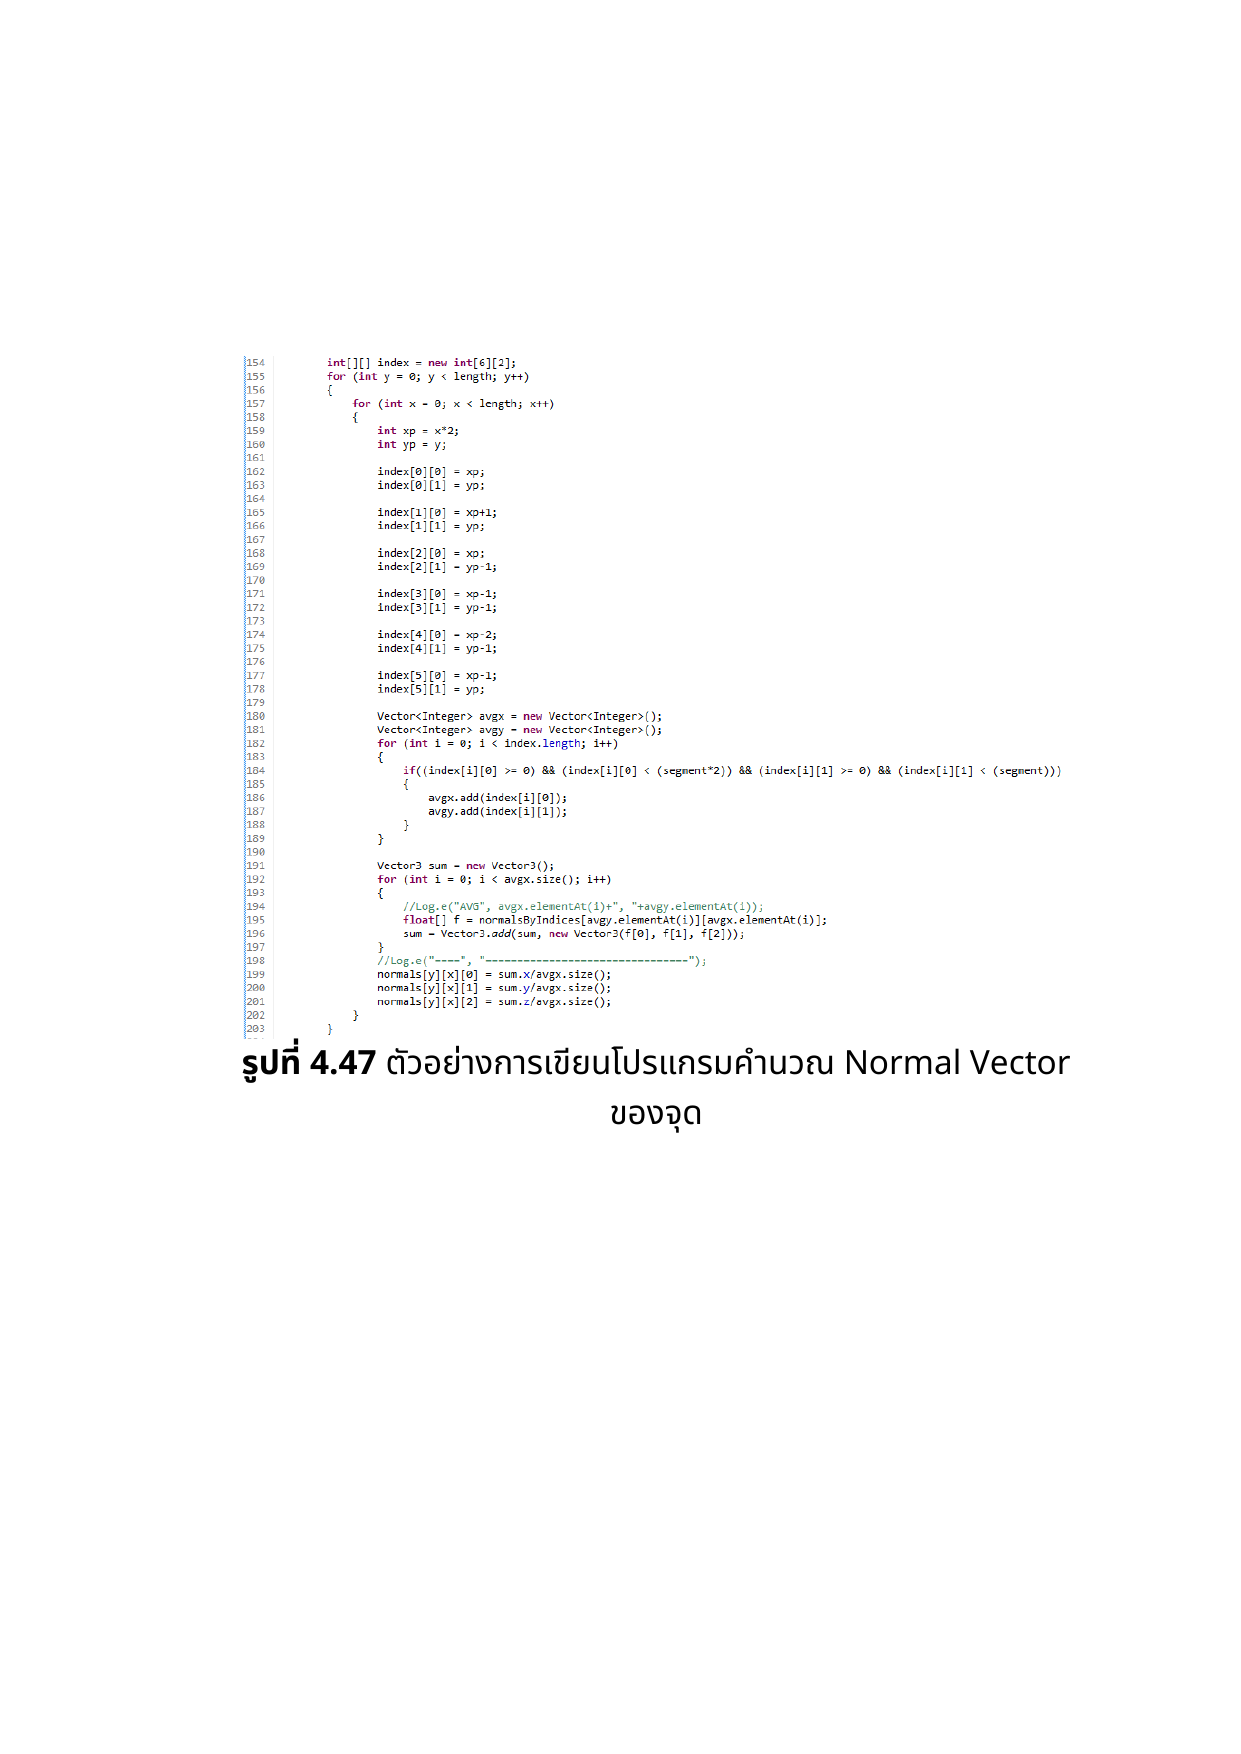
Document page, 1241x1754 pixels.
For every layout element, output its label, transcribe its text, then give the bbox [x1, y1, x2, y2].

picture [243, 356, 1069, 1039]
text รูปที่ 4.47 ตัวอย่างการเขียนโปรแกรมคำนวณ Normal Vector ของจุด [222, 1038, 1090, 1139]
